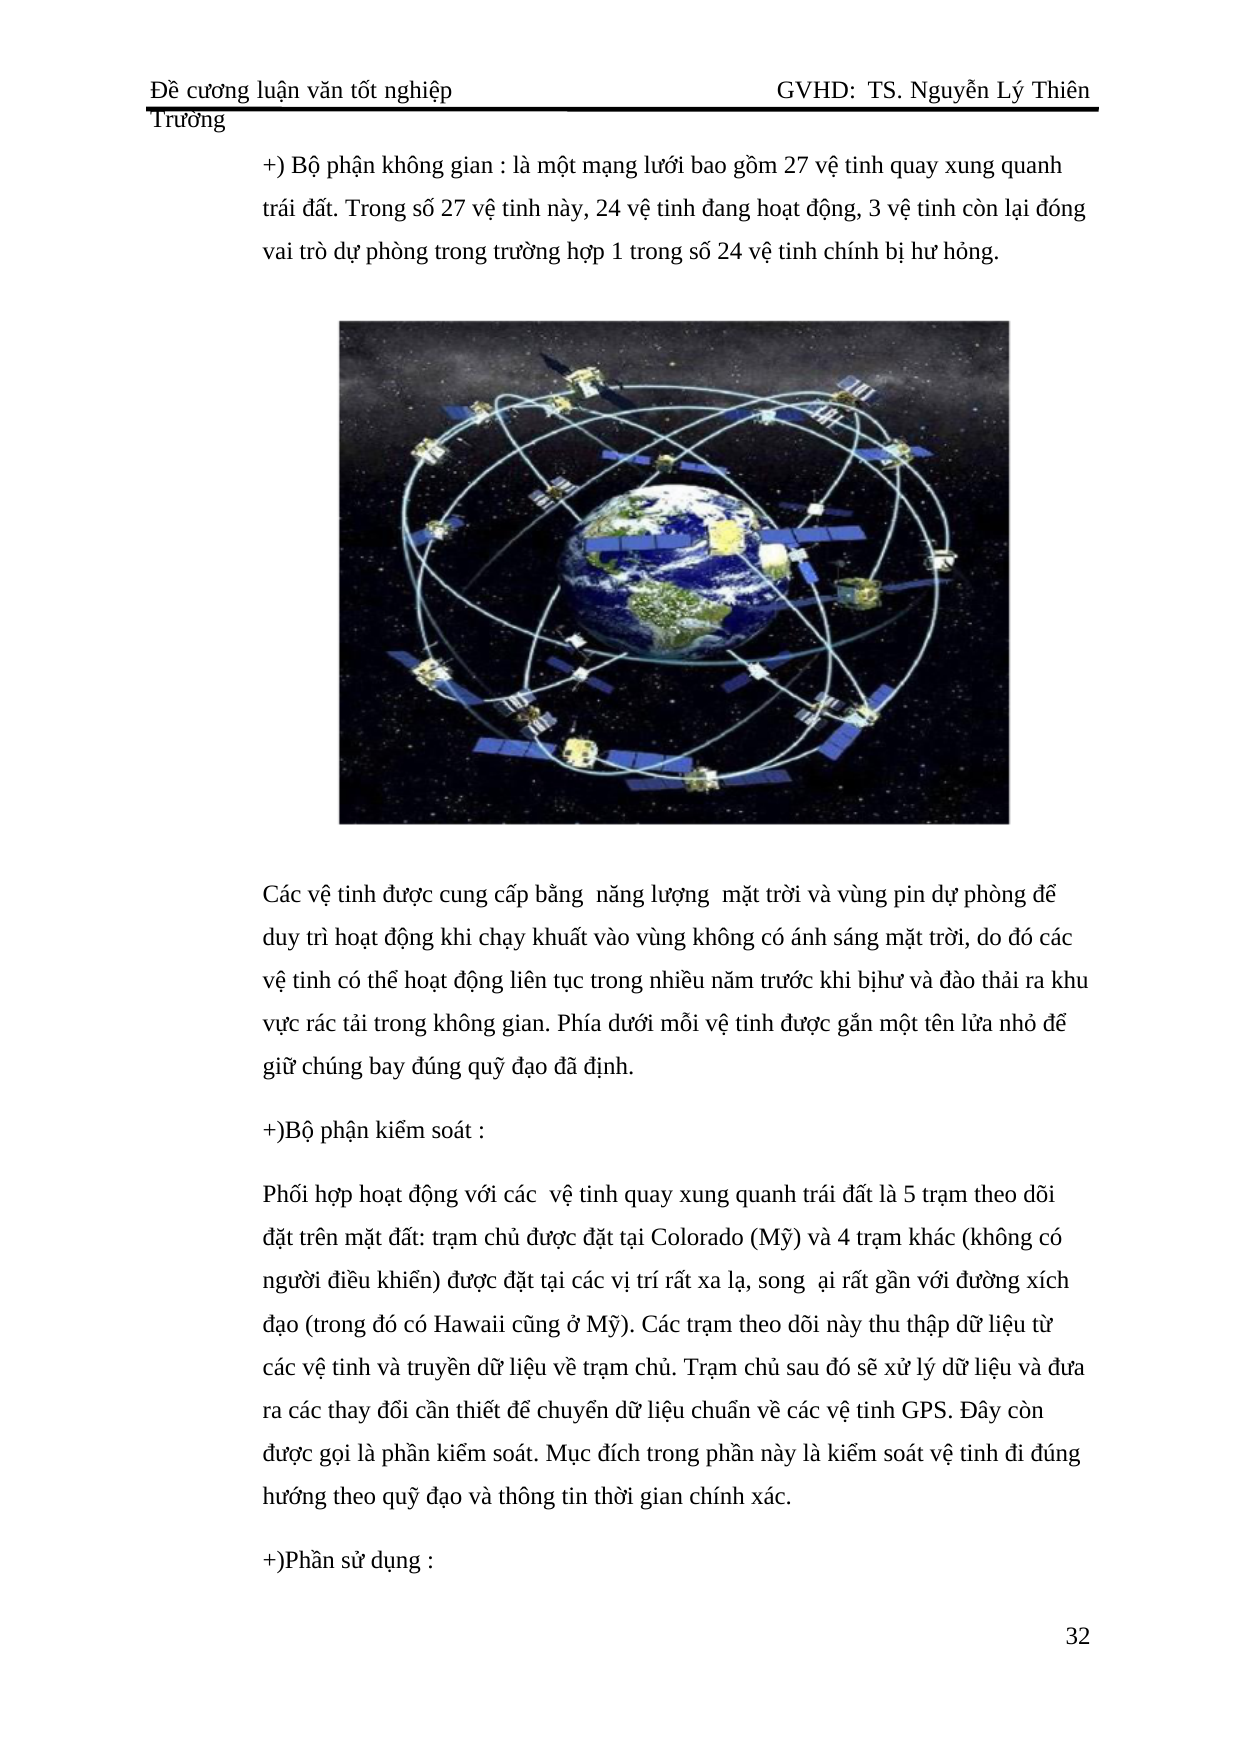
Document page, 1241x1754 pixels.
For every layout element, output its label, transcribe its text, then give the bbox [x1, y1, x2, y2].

text +)Bộ phận kiểm soát : [262, 1115, 1090, 1144]
text +) Bộ phận không gian : là một mạng lưới bao gồm 27 vệ tinh quay xung quanh trái đất. Trong số 27 vệ tinh này, 24 vệ tinh đang hoạt động, 3 vệ tinh còn lại đóng vai trò dự phòng trong trường hợp 1 trong số 24 vệ tinh chính bị hư hỏng. [262, 150, 1090, 265]
picture [331, 317, 1022, 830]
text +)Phần sử dụng : [262, 1545, 1090, 1574]
text Phối hợp hoạt động với các vệ tinh quay xung quanh trái đất là 5 trạm theo dõi đặt trên mặt đất: trạm chủ được đặt tại Colorado (Mỹ) và 4 trạm khác (không có người điều khiển) được đặt tại các vị trí rất xa lạ, song ại rất gần với đường xích đạo (trong đó có Hawaii cũng ở Mỹ). Các trạm theo dõi này thu thập dữ liệu từ các vệ tinh và truyền dữ liệu về trạm chủ. Trạm chủ sau đó sẽ xử lý dữ liệu và đưa ra các thay đổi cần thiết để chuyển dữ liệu chuẩn về các vệ tinh GPS. Đây còn được gọi là phần kiểm soát. Mục đích trong phần này là kiểm soát vệ tinh đi đúng hướng theo quỹ đạo và thông tin thời gian chính xác. [262, 1179, 1090, 1510]
